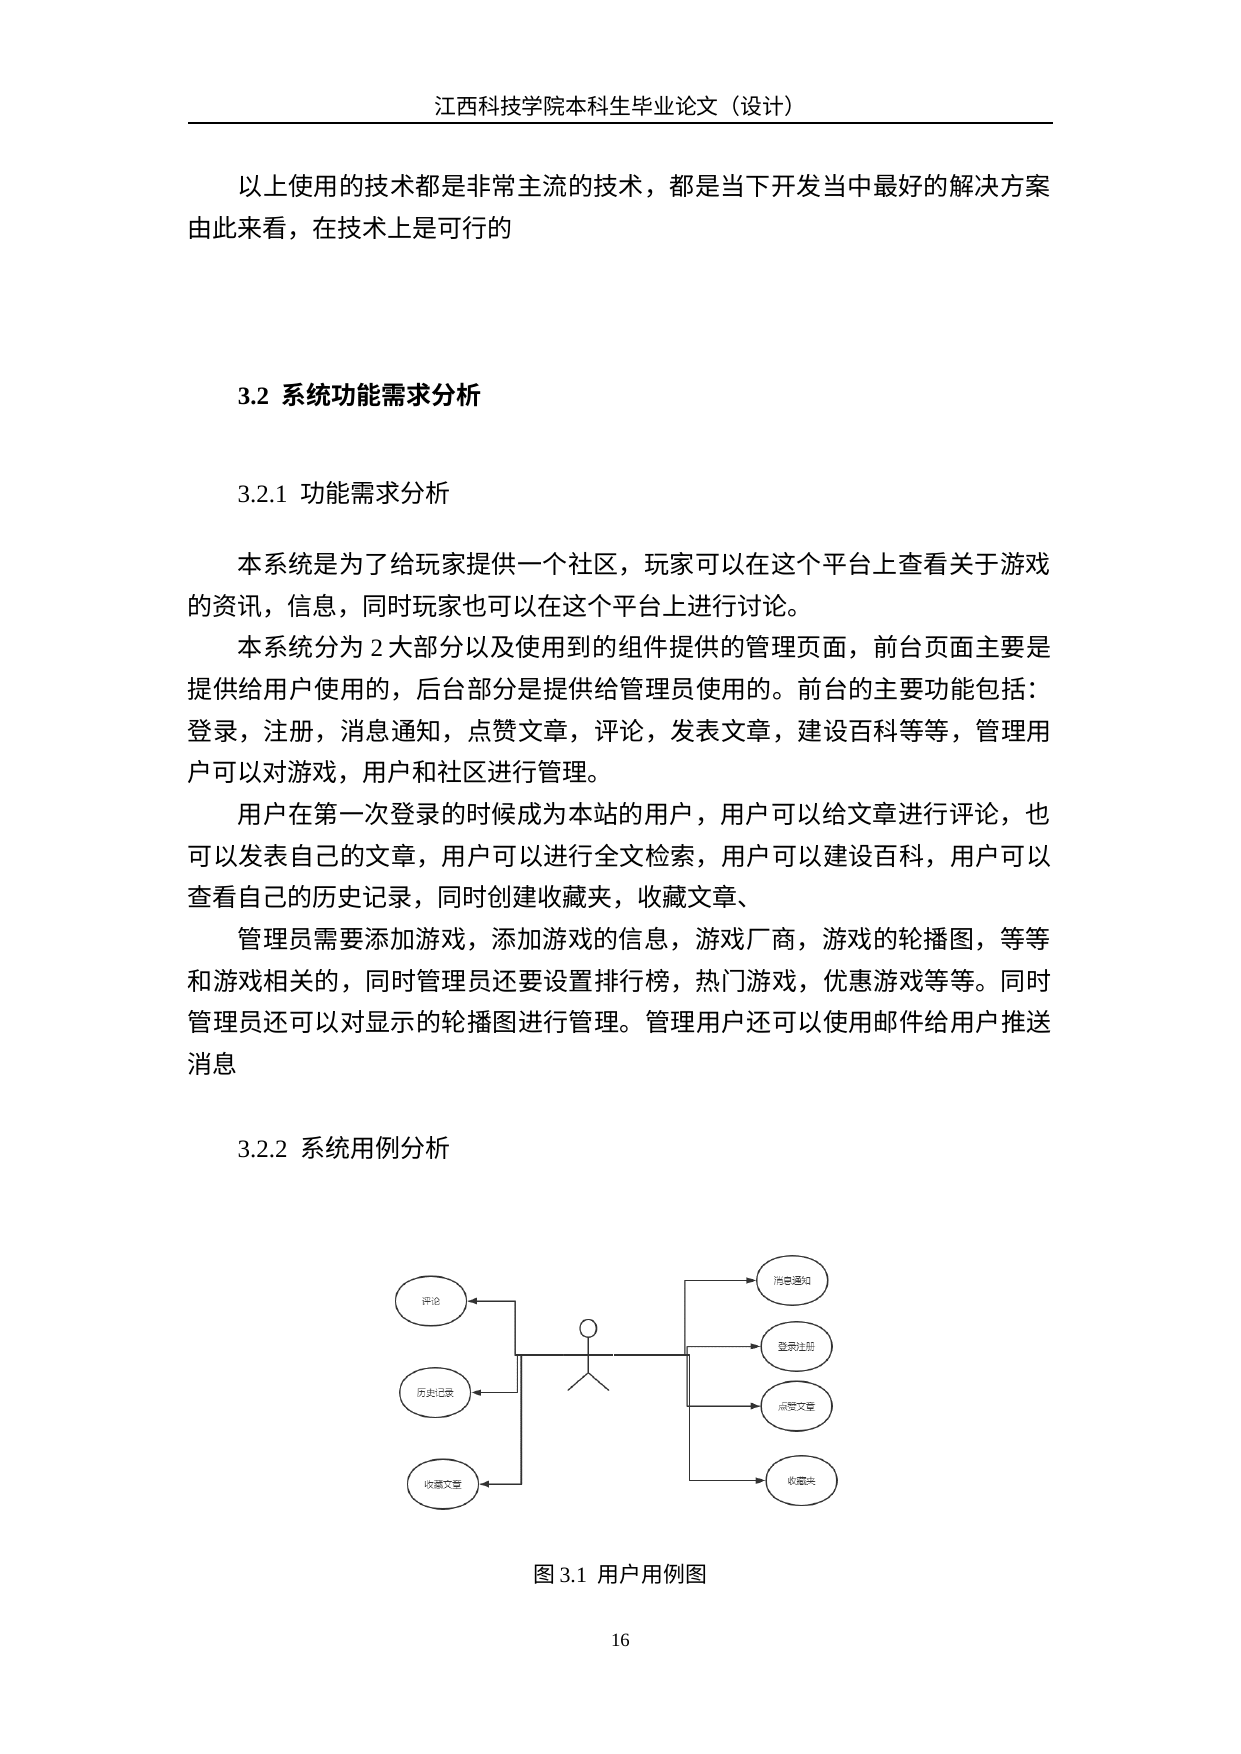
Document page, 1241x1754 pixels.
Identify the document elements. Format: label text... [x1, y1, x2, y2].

text 本系统是为了给玩家提供一个社区，玩家可以在这个平台上查看关于游戏的资讯，信息，同时玩家也可以在这个平台上进行讨论。 [187, 540, 1053, 623]
text 管理员需要添加游戏，添加游戏的信息，游戏厂商，游戏的轮播图，等等和游戏相关的，同时管理员还要设置排行榜，热门游戏，优惠游戏等等。同时管理员还可以对显示的轮播图进行管理。管理用户还可以使用邮件给用户推送消息 [187, 915, 1053, 1082]
subtitle 3.2.2 系统用例分析 [187, 1114, 1053, 1179]
text 本系统分为2大部分以及使用到的组件提供的管理页面，前台页面主要是提供给用户使用的，后台部分是提供给管理员使用的。前台的主要功能包括：登录，注册，消息通知，点赞文章，评论，发表文章，建设百科等等，管理用户可以对游戏，用户和社区进行管理。 [187, 623, 1053, 790]
subtitle 3.2 系统功能需求分析 [187, 361, 1053, 426]
text 以上使用的技术都是非常主流的技术，都是当下开发当中最好的解决方案由此来看，在技术上是可行的 [187, 162, 1053, 245]
subtitle 3.2.1 功能需求分析 [187, 459, 1053, 524]
text 图3.1 用户用例图 [187, 1557, 1053, 1589]
text 用户在第一次登录的时候成为本站的用户，用户可以给文章进行评论，也可以发表自己的文章，用户可以进行全文检索，用户可以建设百科，用户可以查看自己的历史记录，同时创建收藏夹，收藏文章、 [187, 790, 1053, 915]
picture [364, 1195, 877, 1542]
